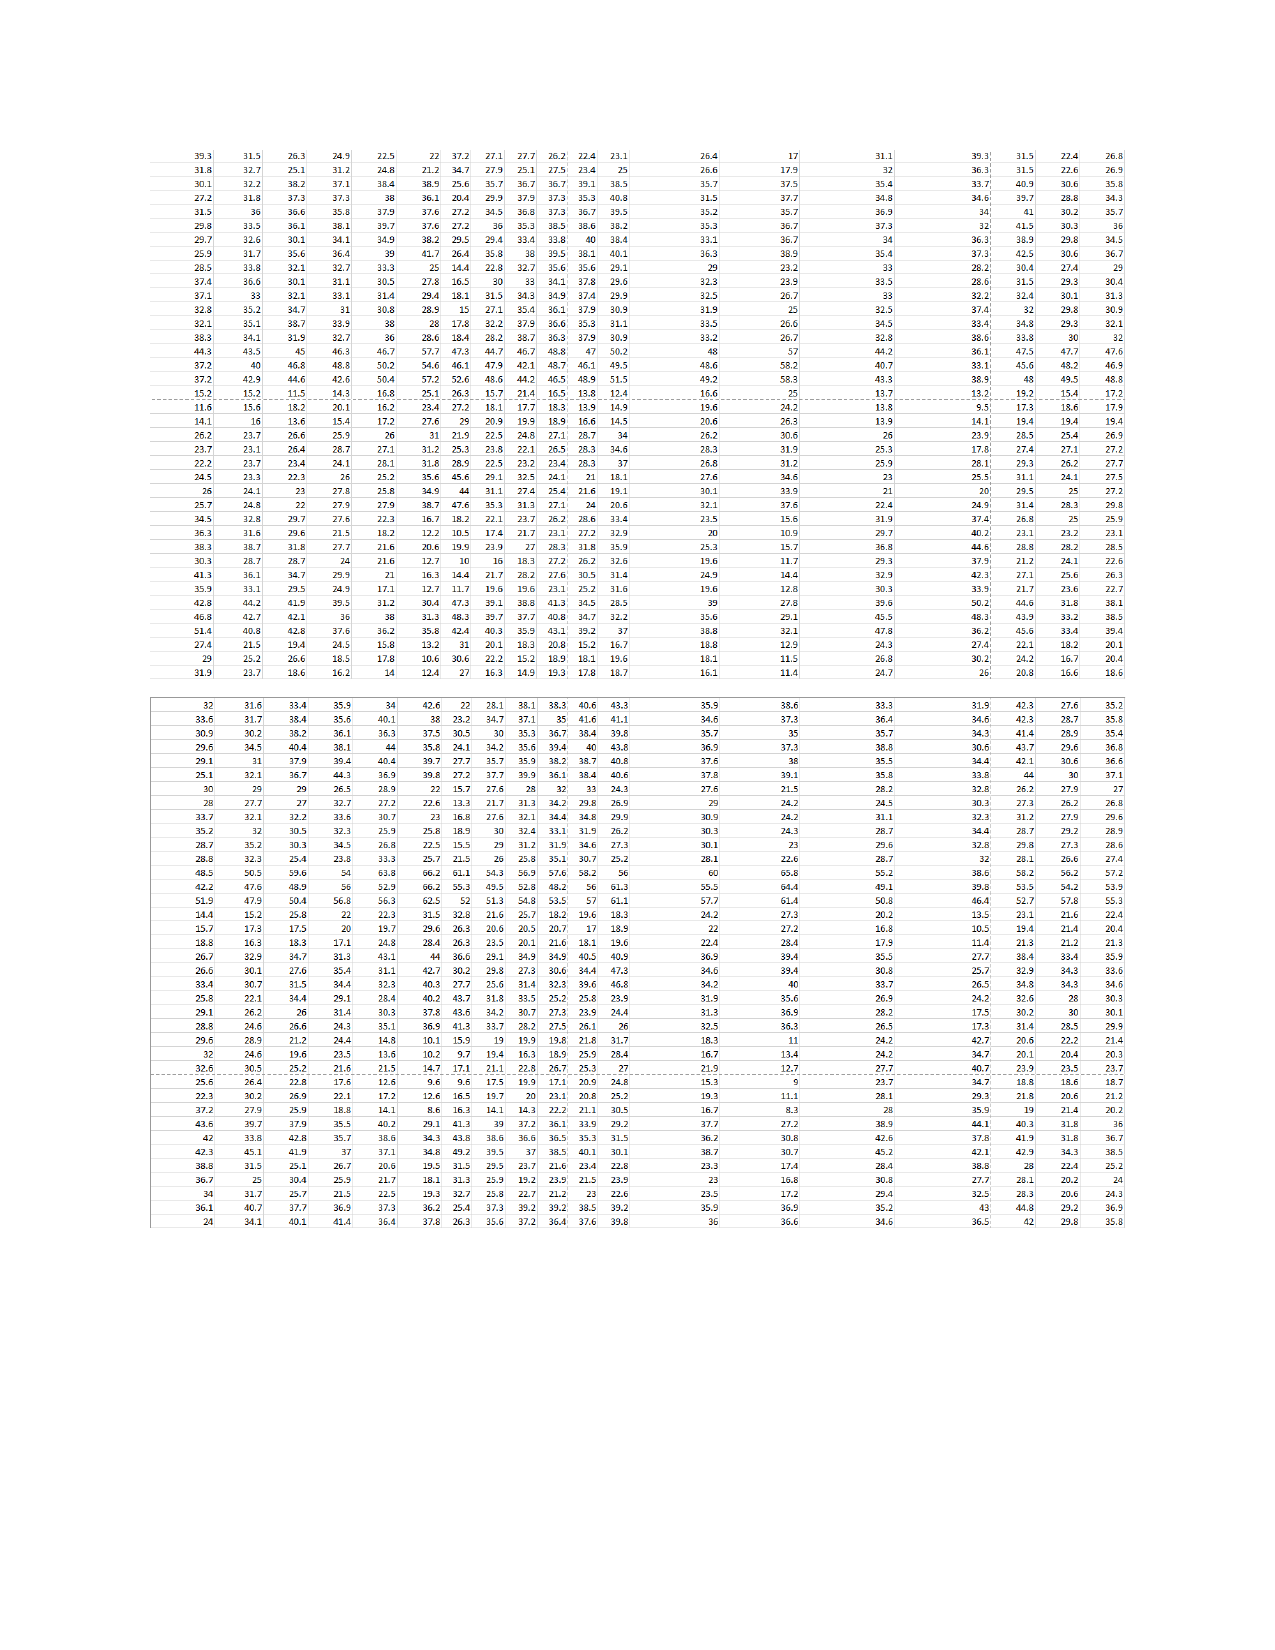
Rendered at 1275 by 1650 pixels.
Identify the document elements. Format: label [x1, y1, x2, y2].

picture [150, 150, 1125, 679]
picture [150, 697, 1125, 1228]
